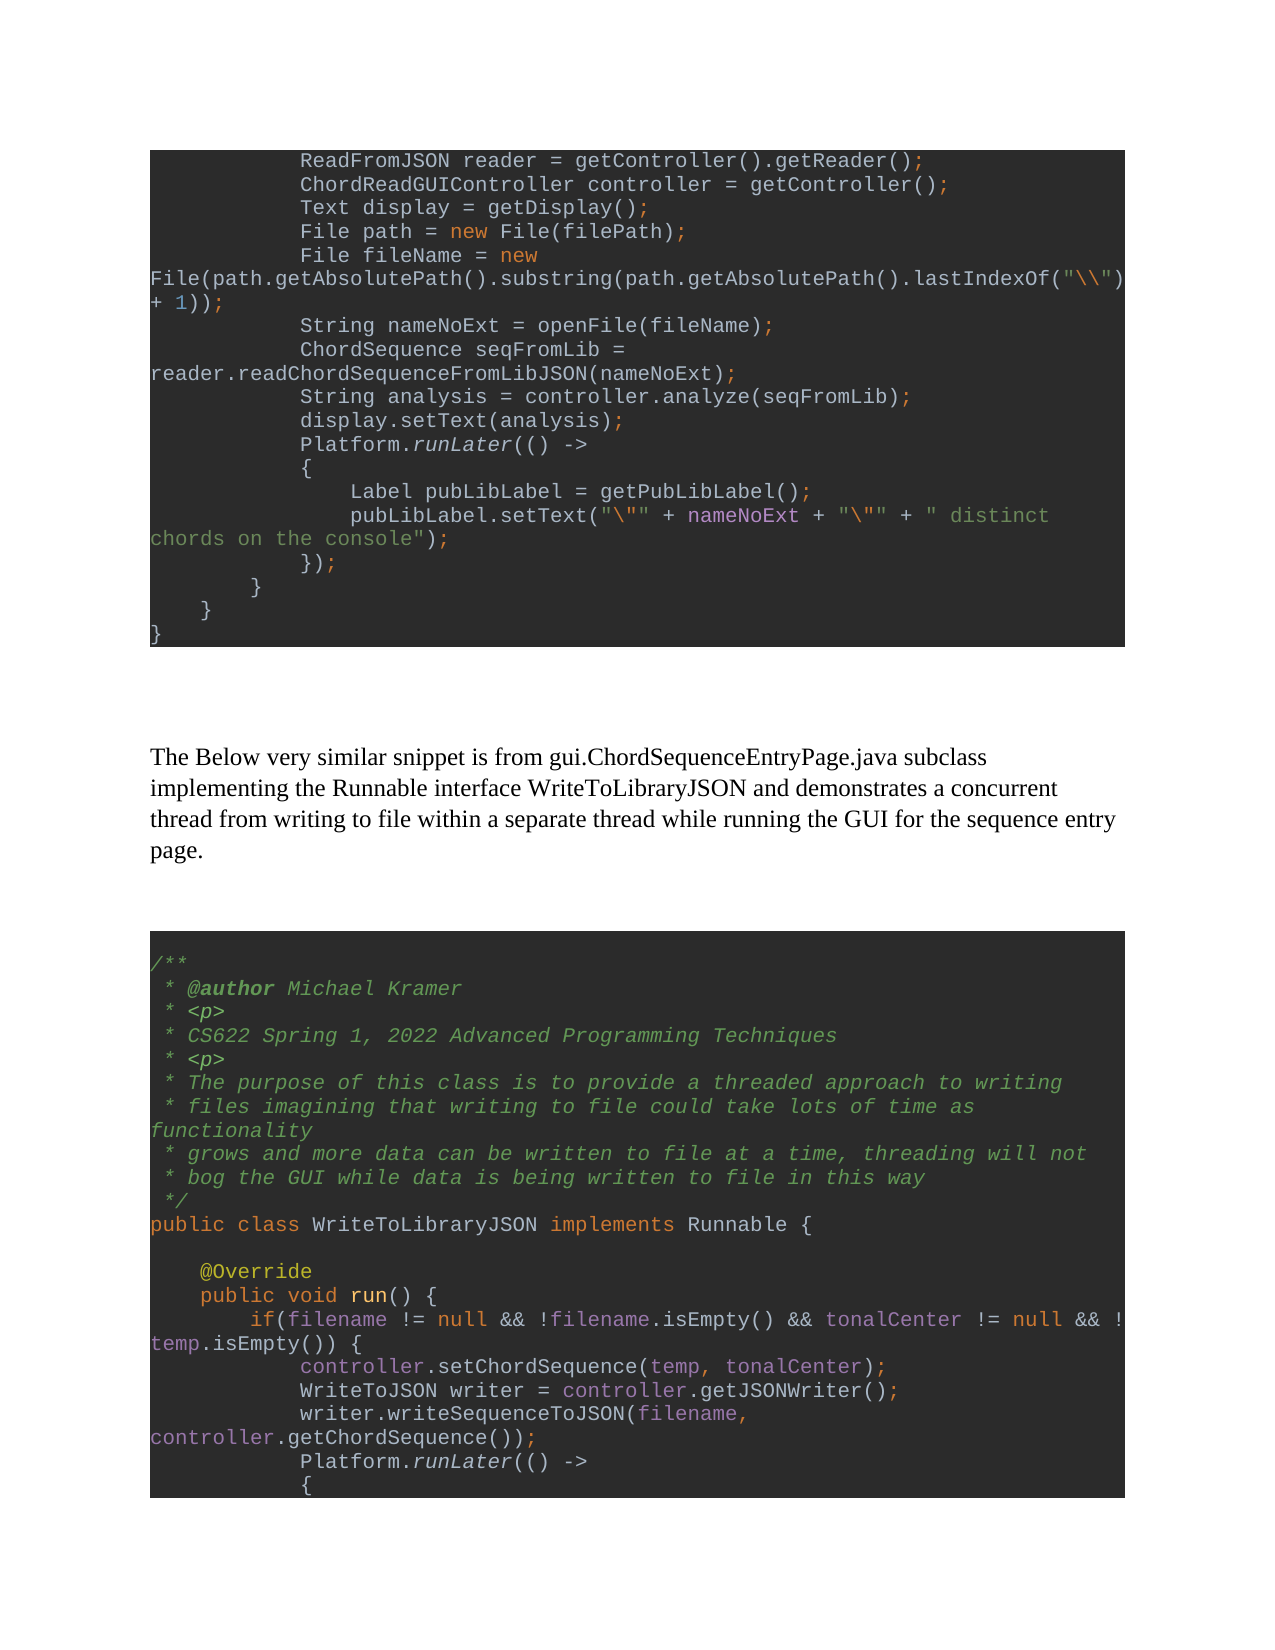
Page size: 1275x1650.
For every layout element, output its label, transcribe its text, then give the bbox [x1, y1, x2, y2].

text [150, 150, 1125, 647]
text The Below very similar snippet is from gui.ChordSequenceEntryPage.java subclass implementing the Runnable interface WriteToLibraryJSON and demonstrates a concurrent thread from writing to file within a separate thread while running the GUI for the sequence entry page. [150, 742, 1125, 864]
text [150, 931, 1125, 1498]
